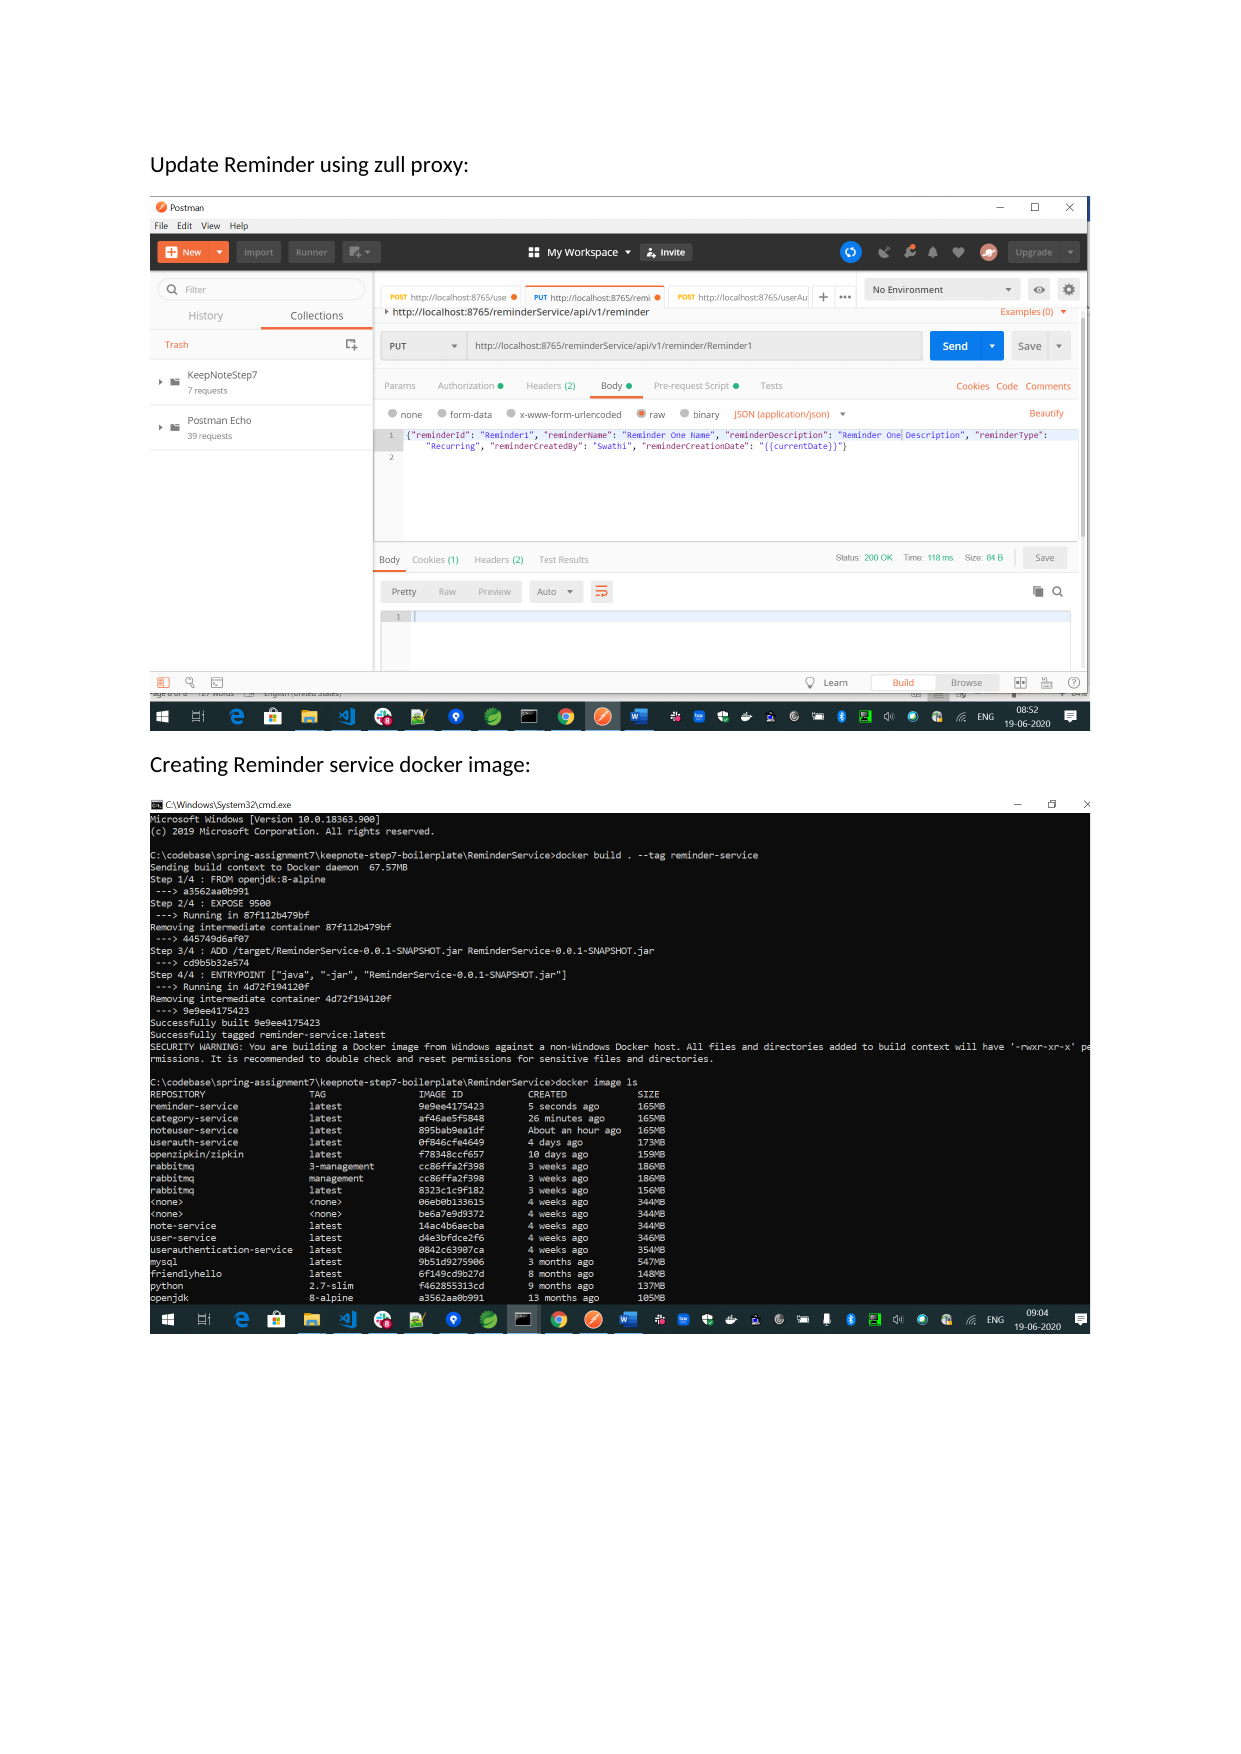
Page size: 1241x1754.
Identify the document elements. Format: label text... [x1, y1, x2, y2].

picture [150, 796, 1091, 1334]
picture [150, 196, 1091, 731]
text Creating Reminder service docker image: [150, 750, 1090, 778]
text Update Reminder using zull proxy: [150, 150, 1090, 178]
